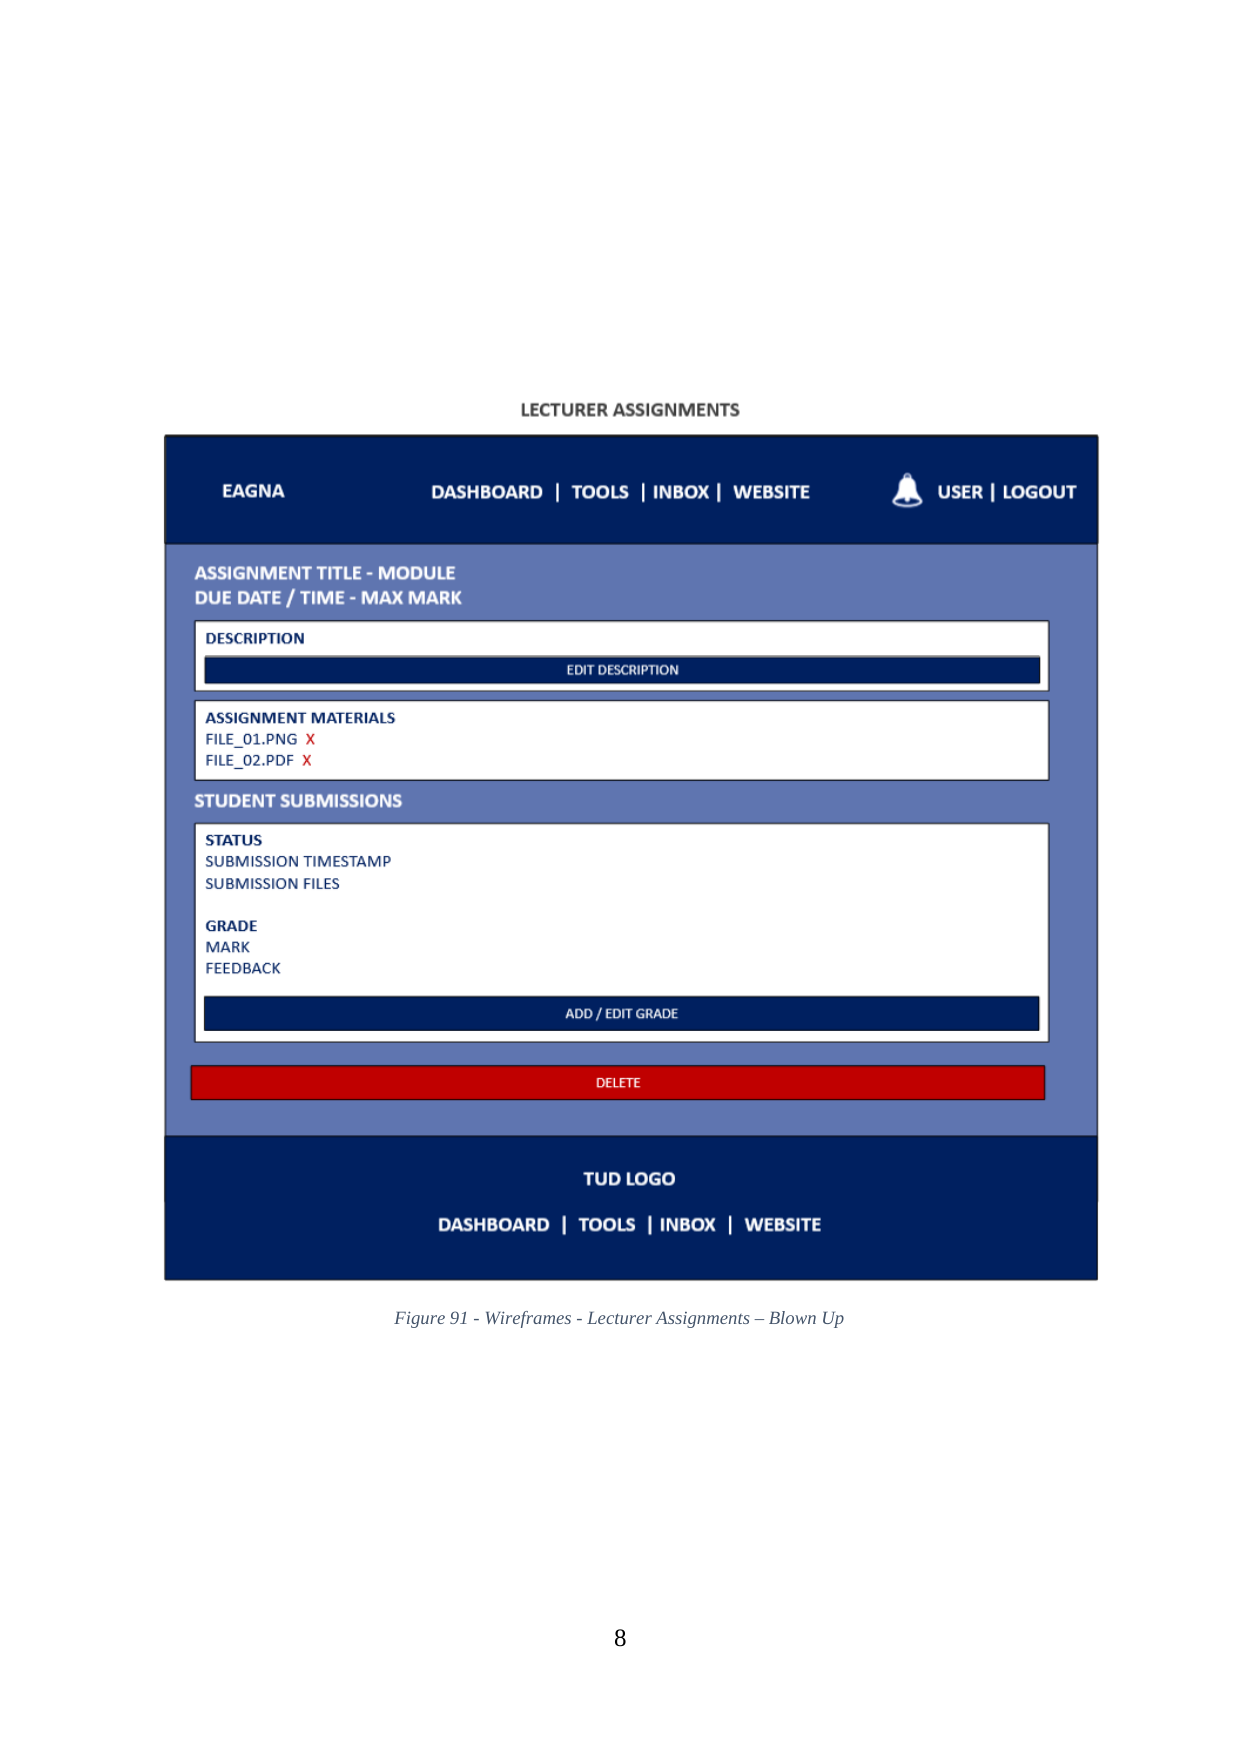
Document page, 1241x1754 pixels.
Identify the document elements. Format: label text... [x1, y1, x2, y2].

picture [150, 397, 1113, 1294]
text Figure 91 - Wireframes - Lecturer Assignments – Blown Up [150, 1307, 1090, 1328]
